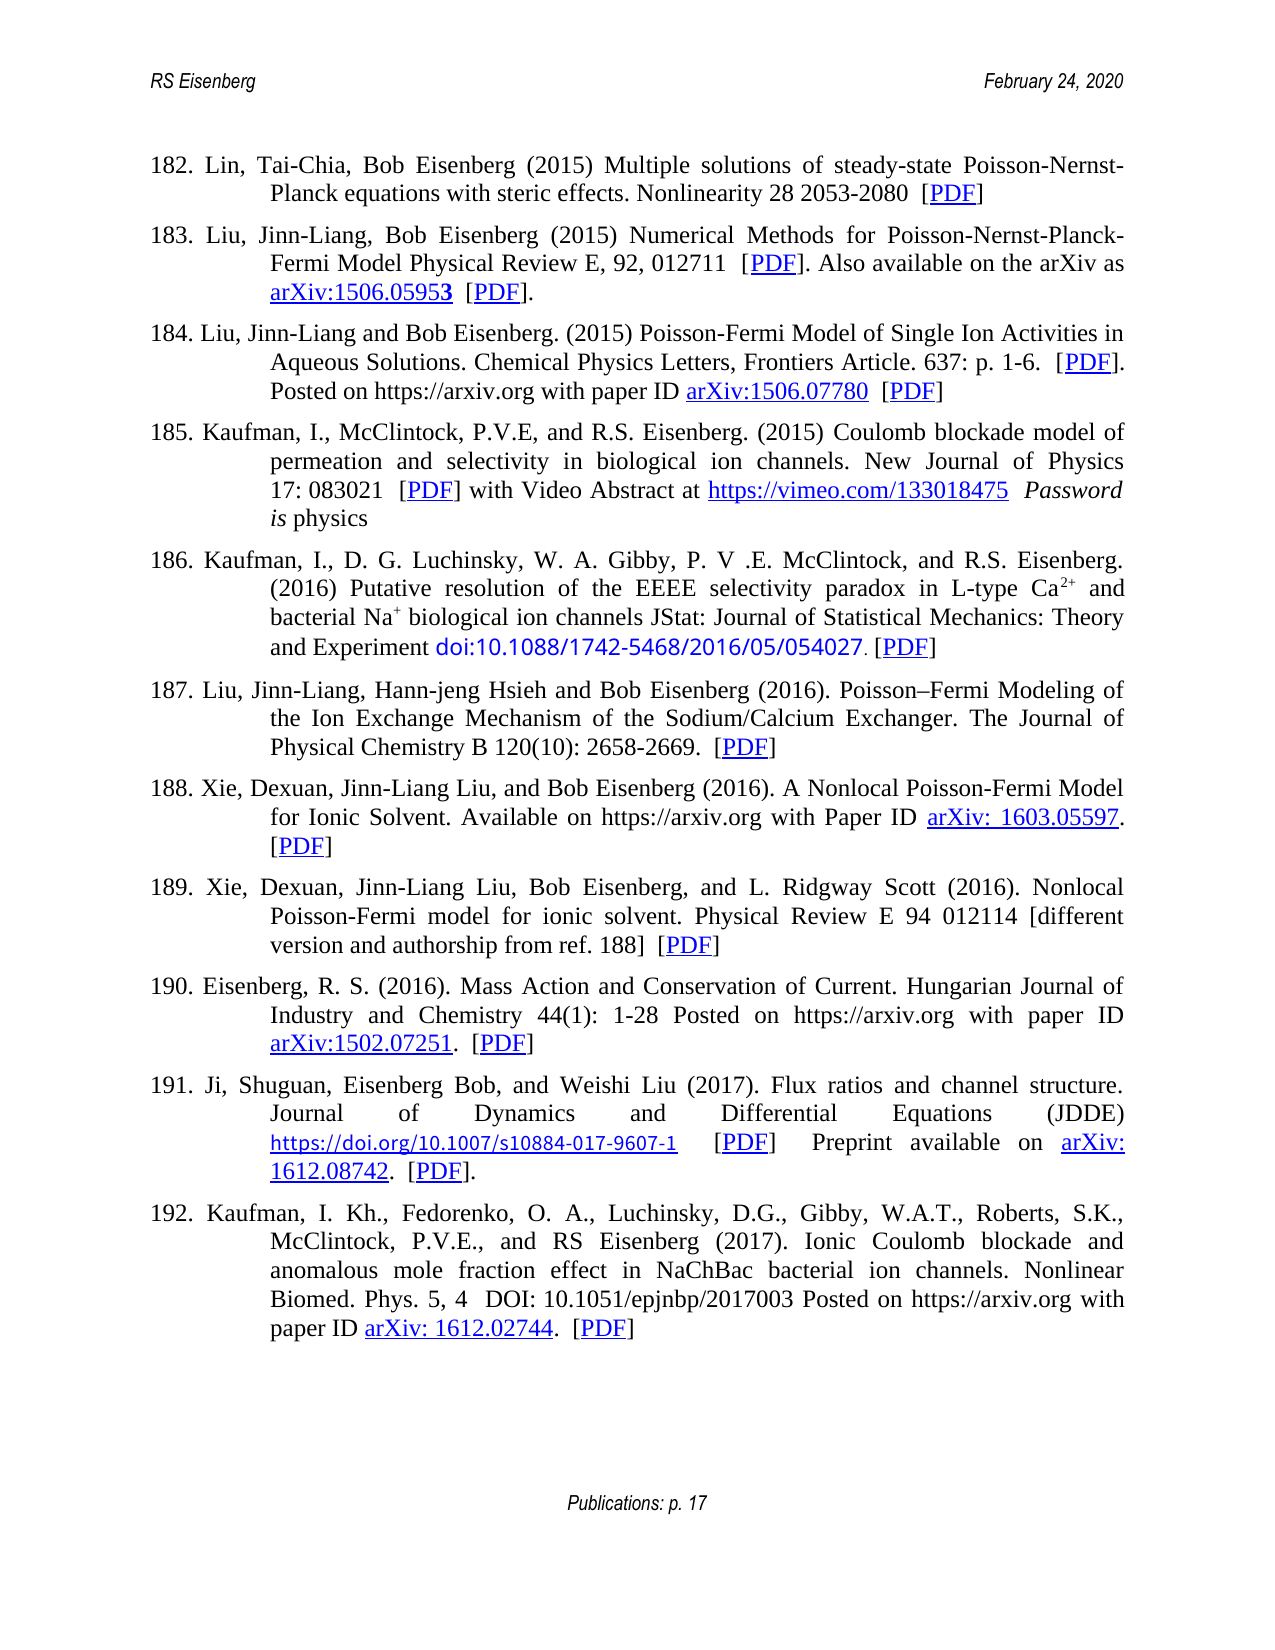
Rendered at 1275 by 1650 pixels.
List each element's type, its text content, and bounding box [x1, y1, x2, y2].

text 184. Liu, Jinn-Liang and Bob Eisenberg. (2015) Poisson-Fermi Model of Single Ion Activities in Aqueous Solutions. Chemical Physics Letters, Frontiers Article. 637: p. 1-6. [PDF]. Posted on https://arxiv.org with paper ID arXiv:1506.07780 [PDF] [150, 318, 1125, 405]
text 187. Liu, Jinn-Liang, Hann-jeng Hsieh and Bob Eisenberg (2016). Poisson–Fermi Modeling of the Ion Exchange Mechanism of the Sodium/Calcium Exchanger. The Journal of Physical Chemistry B 120(10): 2658-2669. [PDF] [150, 675, 1125, 761]
text 182. Lin, Tai-Chia, Bob Eisenberg (2015) Multiple solutions of steady-state Poisson-Nernst-Planck equations with steric effects. Nonlinearity 28 2053-2080 [PDF] [150, 150, 1125, 207]
text 191. Ji, Shuguan, Eisenberg Bob, and Weishi Liu (2017). Flux ratios and channel structure. Journal of Dynamics and Differential Equations (JDDE) https://doi.org/10.1007/s10884-017-9607-1 [PDF] Preprint available on arXiv: 1612.08742. [PDF]. [150, 1070, 1125, 1185]
text 186. Kaufman, I., D. G. Luchinsky, W. A. Gibby, P. V .E. McClintock, and R.S. Eisenberg. (2016) Putative resolution of the EEEE selectivity paradox in L-type Ca2+ and bacterial Na+ biological ion channels JStat: Journal of Statistical Mechanics: Theory and Experiment doi:10.1088/1742-5468/2016/05/054027. [PDF] [150, 545, 1125, 662]
text 192. Kaufman, I. Kh., Fedorenko, O. A., Luchinsky, D.G., Gibby, W.A.T., Roberts, S.K., McClintock, P.V.E., and RS Eisenberg (2017). Ionic Coulomb blockade and anomalous mole fraction effect in NaChBac bacterial ion channels. Nonlinear Biomed. Phys. 5, 4 DOI: 10.1051/epjnbp/2017003 Posted on https://arxiv.org with paper ID arXiv: 1612.02744. [PDF] [150, 1198, 1125, 1341]
text 185. Kaufman, I., McClintock, P.V.E, and R.S. Eisenberg. (2015) Coulomb blockade model of permeation and selectivity in biological ion channels. New Journal of Physics 17: 083021 [PDF] with Video Abstract at https://vimeo.com/133018475 Password is physics [150, 417, 1125, 532]
text 183. Liu, Jinn-Liang, Bob Eisenberg (2015) Numerical Methods for Poisson-Nernst-Planck-Fermi Model Physical Review E, 92, 012711 [PDF]. Also available on the arXiv as arXiv:1506.05953 [PDF]. [150, 220, 1125, 306]
text 190. Eisenberg, R. S. (2016). Mass Action and Conservation of Current. Hungarian Journal of Industry and Chemistry 44(1): 1-28 Posted on https://arxiv.org with paper ID arXiv:1502.07251. [PDF] [150, 971, 1125, 1057]
text 188. Xie, Dexuan, Jinn-Liang Liu, and Bob Eisenberg (2016). A Nonlocal Poisson-Fermi Model for Ionic Solvent. Available on https://arxiv.org with Paper ID arXiv: 1603.05597. [PDF] [150, 773, 1125, 860]
text 189. Xie, Dexuan, Jinn-Liang Liu, Bob Eisenberg, and L. Ridgway Scott (2016). Nonlocal Poisson-Fermi model for ionic solvent. Physical Review E 94 012114 [different version and authorship from ref. 188] [PDF] [150, 872, 1125, 958]
